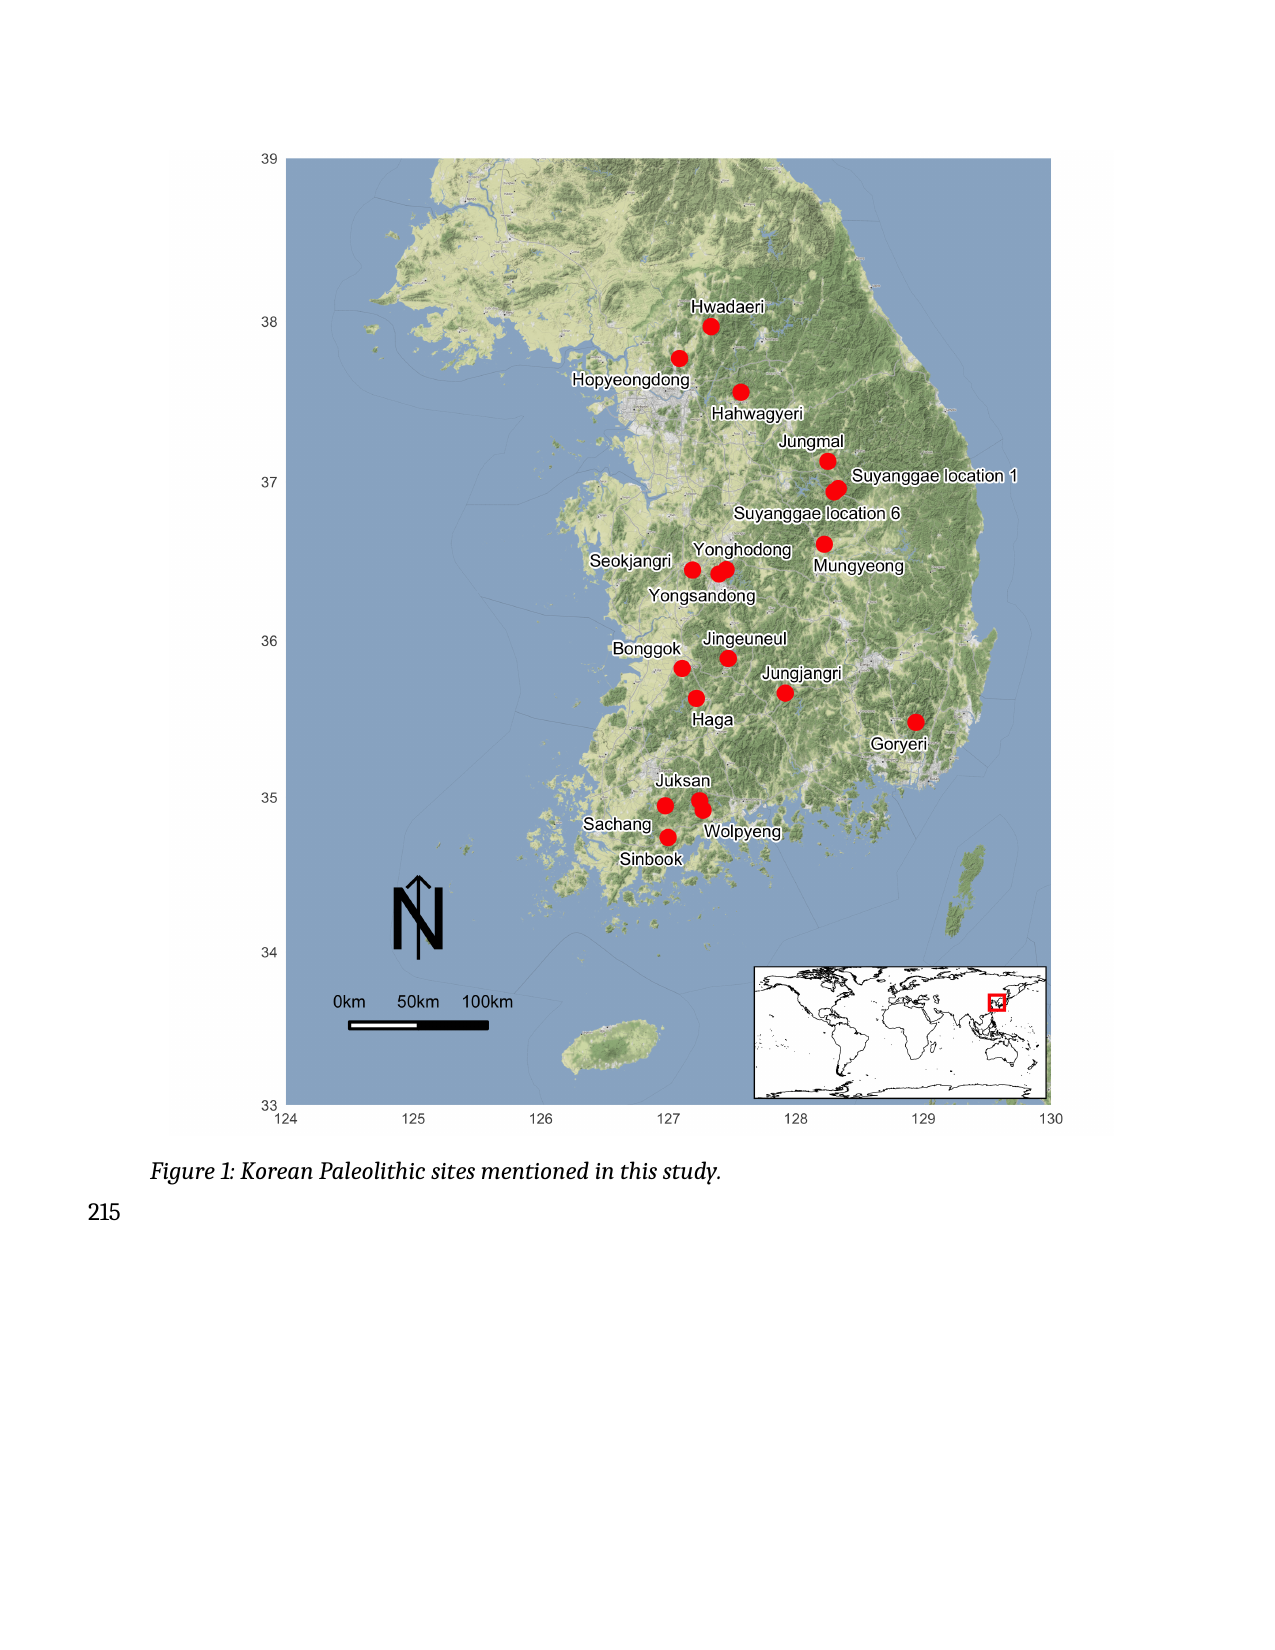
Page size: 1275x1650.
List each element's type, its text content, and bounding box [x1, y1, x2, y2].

table_header Figure 1: Korean Paleolithic sites mentioned in this study. [139, 150, 1114, 1198]
picture [168, 150, 1114, 1136]
